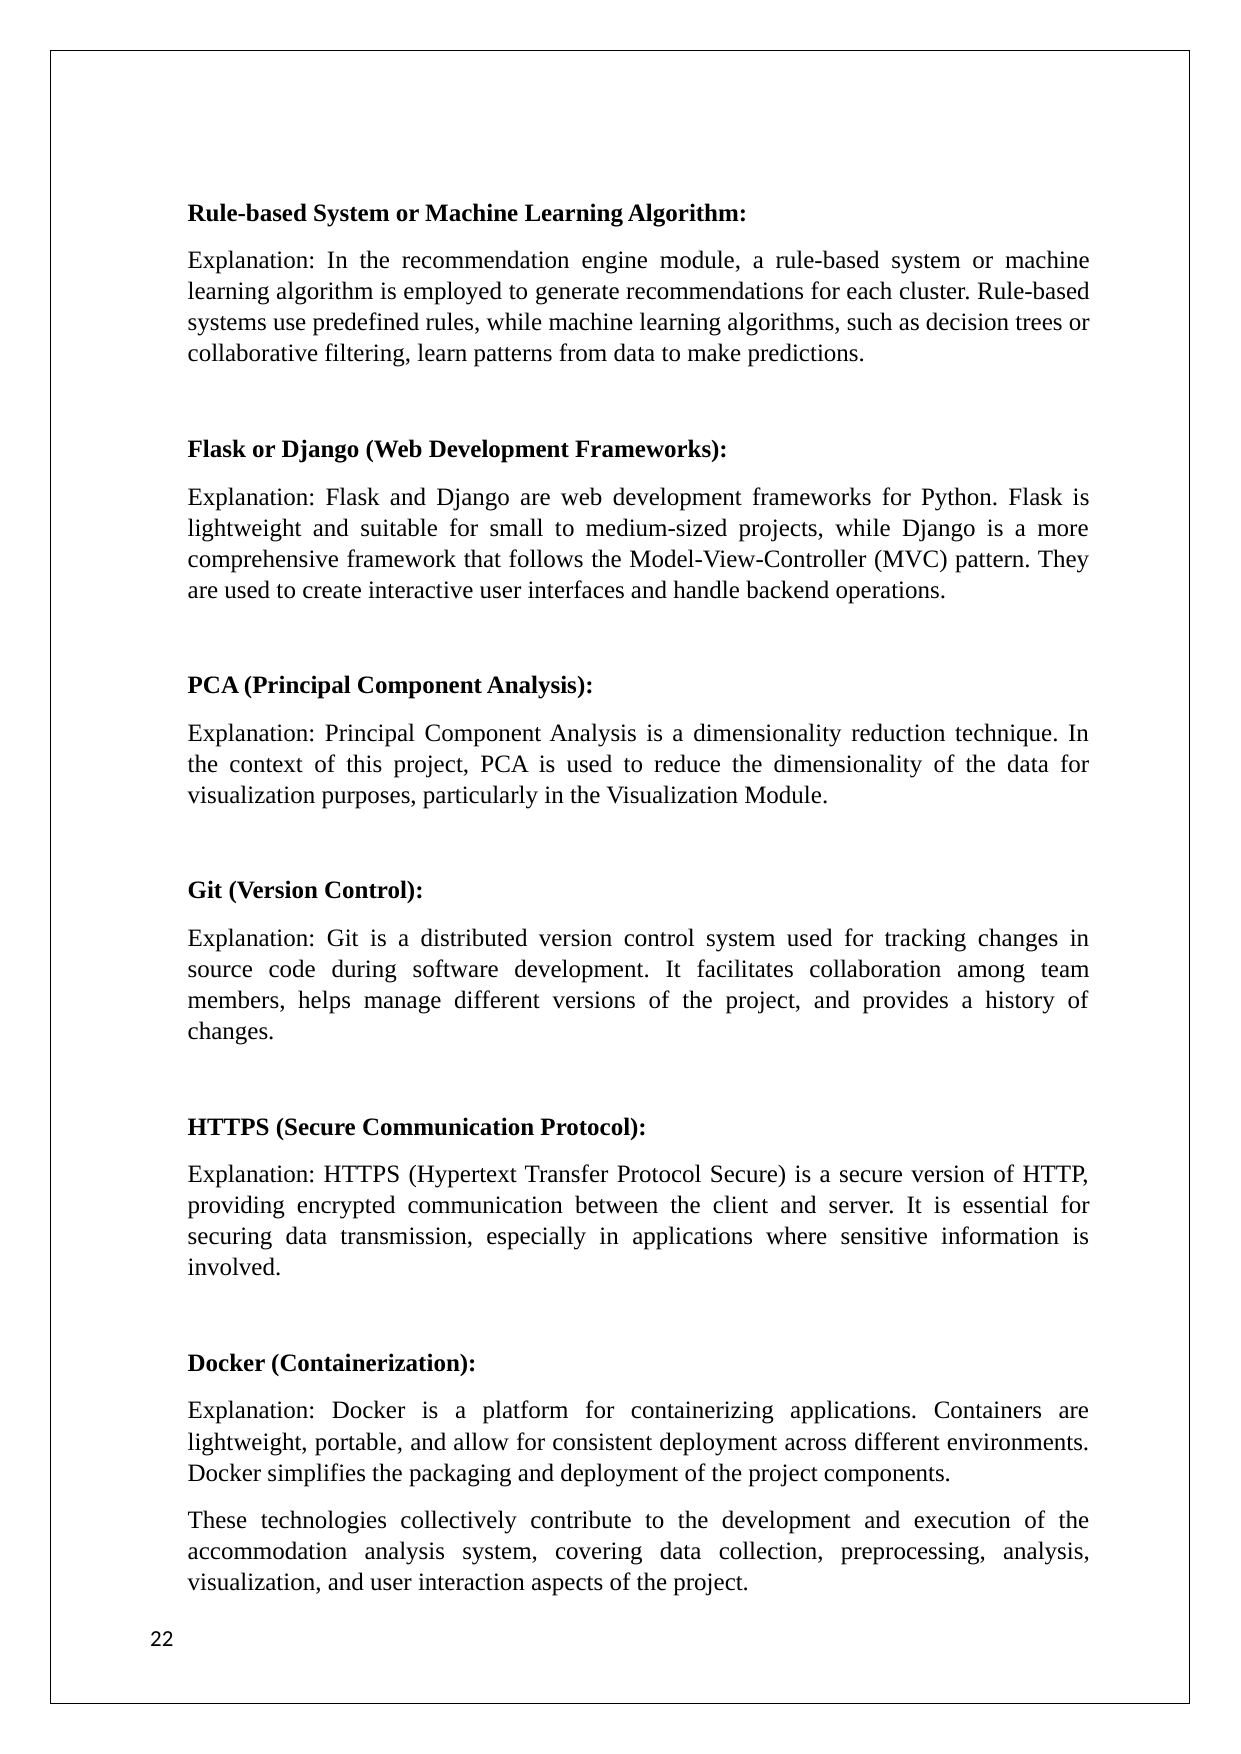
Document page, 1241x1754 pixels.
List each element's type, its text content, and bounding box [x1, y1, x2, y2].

text Explanation: Flask and Django are web development frameworks for Python. Flask is lightweight and suitable for small to medium-sized projects, while Django is a more comprehensive framework that follows the Model-View-Controller (MVC) pattern. They are used to create interactive user interfaces and handle backend operations. [187, 482, 1090, 603]
text Explanation: Git is a distributed version control system used for tracking changes in source code during software development. It facilitates collaboration among team members, helps manage different versions of the project, and provides a history of changes. [187, 923, 1090, 1045]
text Docker (Containerization): [187, 1348, 1090, 1377]
text Explanation: In the recommendation engine module, a rule-based system or machine learning algorithm is employed to generate recommendations for each cluster. Rule-based systems use predefined rules, while machine learning algorithms, such as decision trees or collaborative filtering, learn patterns from data to make predictions. [187, 245, 1090, 367]
text Flask or Django (Web Development Frameworks): [187, 434, 1090, 463]
text Explanation: Docker is a platform for containerizing applications. Containers are lightweight, portable, and allow for consistent deployment across different environments. Docker simplifies the packaging and deployment of the project components. [187, 1396, 1090, 1486]
text Explanation: Principal Component Analysis is a dimensionality reduction technique. In the context of this project, PCA is used to reduce the dimensionality of the data for visualization purposes, particularly in the Visualization Module. [187, 718, 1090, 809]
text These technologies collectively contribute to the development and execution of the accommodation analysis system, covering data collection, preprocessing, analysis, visualization, and user interaction aspects of the project. [187, 1505, 1090, 1596]
text Rule-based System or Machine Learning Algorithm: [187, 198, 1090, 226]
text Git (Version Control): [187, 875, 1090, 904]
text PCA (Principal Component Analysis): [187, 670, 1090, 699]
text HTTPS (Secure Communication Protocol): [187, 1112, 1090, 1140]
text Explanation: HTTPS (Hypertext Transfer Protocol Secure) is a secure version of HTTP, providing encrypted communication between the client and server. It is essential for securing data transmission, especially in applications where sensitive information is involved. [187, 1159, 1090, 1281]
